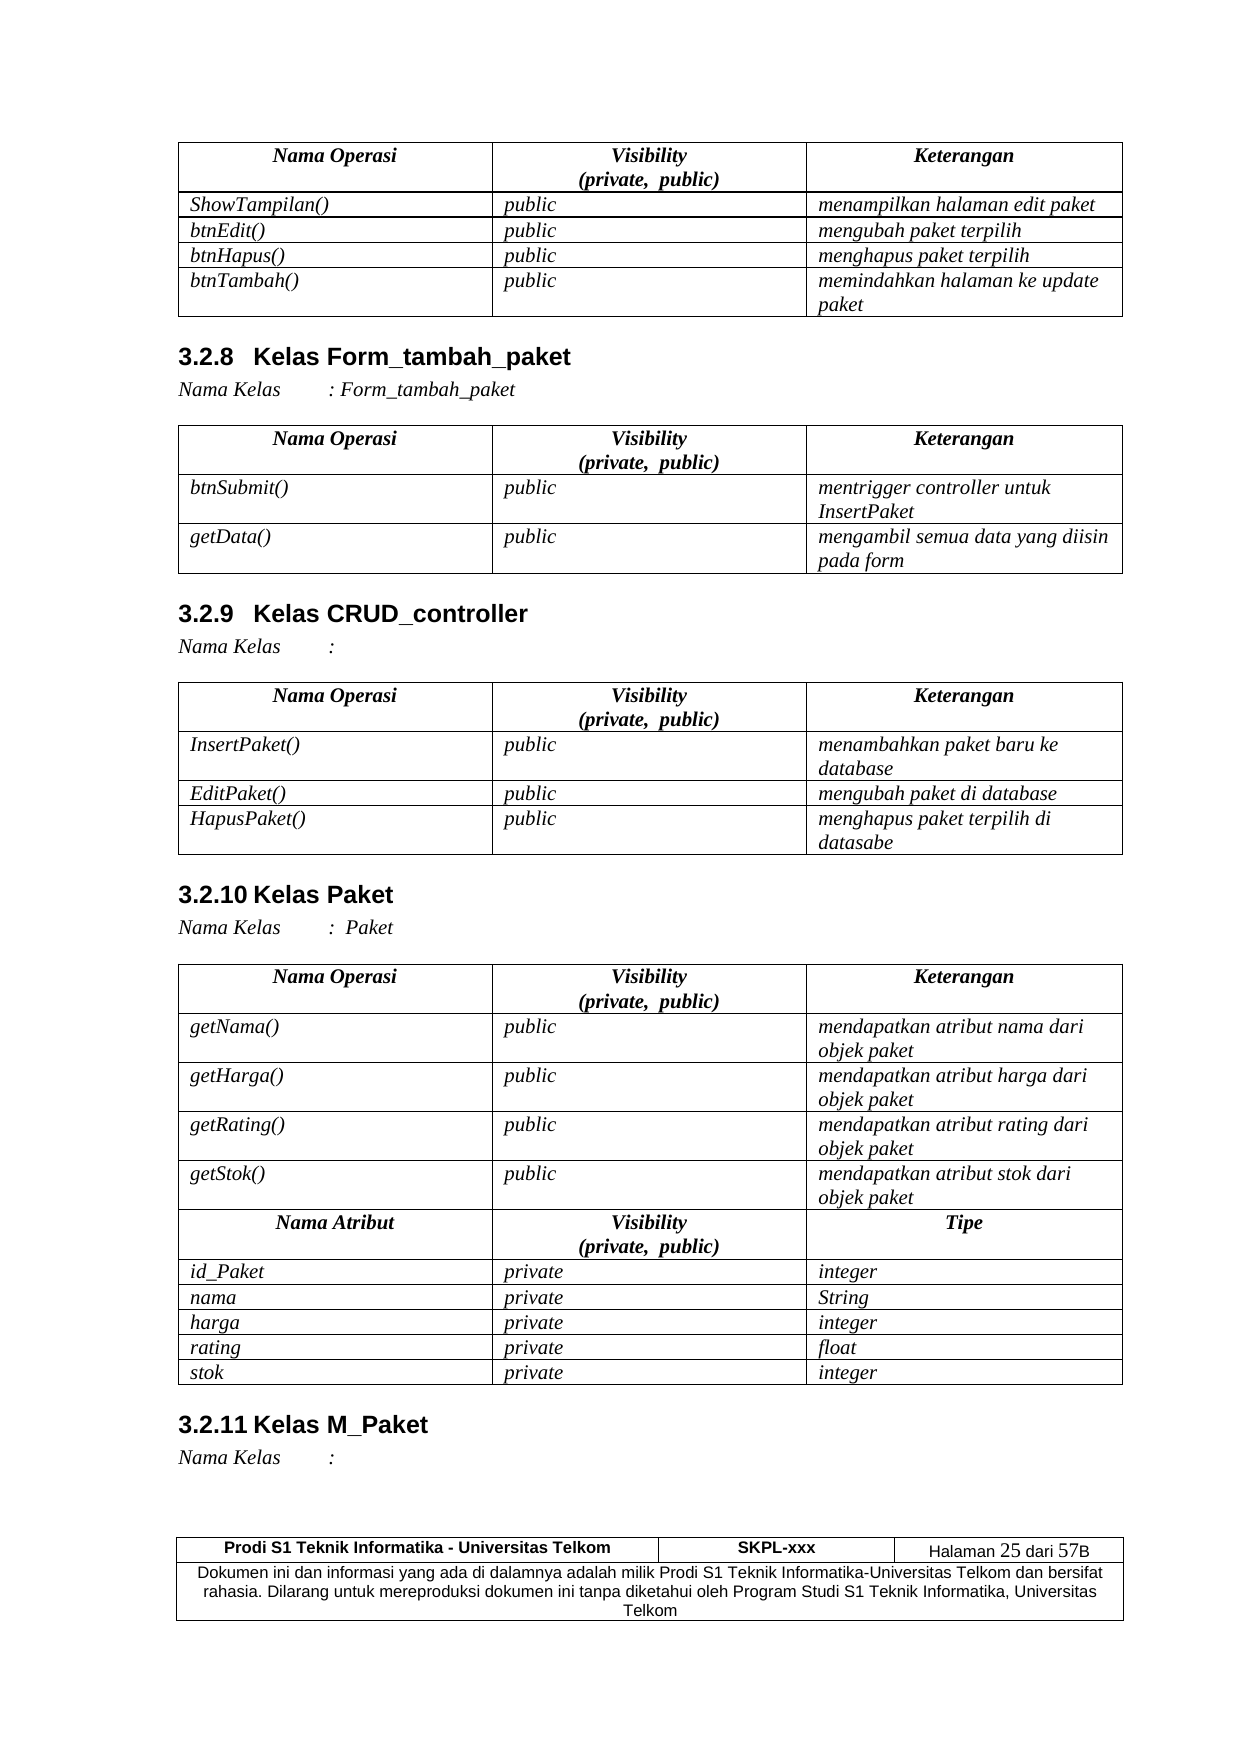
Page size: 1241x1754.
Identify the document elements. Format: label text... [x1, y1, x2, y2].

table_cell public [493, 806, 806, 854]
table_cell mengubah paket terpilih [807, 218, 1122, 242]
table_cell private [493, 1310, 806, 1334]
subtitle Kelas Paket [178, 880, 1122, 909]
table_cell integer [807, 1310, 1122, 1334]
table_cell menampilkan halaman edit paket [807, 193, 1122, 216]
table_cell Tipe [807, 1210, 1122, 1258]
table_cell public [493, 193, 806, 216]
table_cell menghapus paket terpilih [807, 243, 1122, 267]
table_cell public [493, 781, 806, 805]
table_cell stok [179, 1360, 492, 1384]
table_cell btnSubmit() [179, 475, 492, 523]
table_header Nama Operasi [179, 965, 492, 1013]
table_cell getStok() [179, 1161, 492, 1209]
table_header Keterangan [807, 143, 1122, 191]
table_header Keterangan [807, 683, 1122, 731]
table_cell private [493, 1285, 806, 1309]
table_cell public [493, 475, 806, 523]
table_cell mendapatkan atribut rating dari objek paket [807, 1112, 1122, 1160]
table_cell private [493, 1260, 806, 1283]
table_cell mengubah paket di database [807, 781, 1122, 805]
table_cell public [493, 524, 806, 572]
text Nama Kelas : Paket [178, 915, 1122, 939]
table_cell btnTambah() [179, 268, 492, 316]
table_cell Visibility (private, public) [493, 1210, 806, 1258]
table_cell id_Paket [179, 1260, 492, 1283]
table_header Keterangan [807, 965, 1122, 1013]
subtitle Kelas Form_tambah_paket [178, 342, 1122, 371]
table_cell HapusPaket() [179, 806, 492, 854]
table_cell btnEdit() [179, 218, 492, 242]
text Nama Kelas : [178, 633, 1122, 658]
table_cell memindahkan halaman ke update paket [807, 268, 1122, 316]
table_cell integer [807, 1260, 1122, 1283]
table_cell float [807, 1335, 1122, 1359]
table_cell getNama() [179, 1014, 492, 1062]
table_cell integer [807, 1360, 1122, 1384]
table_header Nama Operasi [179, 143, 492, 191]
table_cell Nama Atribut [179, 1210, 492, 1258]
subtitle Kelas CRUD_controller [178, 598, 1122, 627]
table_cell String [807, 1285, 1122, 1309]
table_header Visibility (private, public) [493, 683, 806, 731]
table_cell btnHapus() [179, 243, 492, 267]
table_cell private [493, 1335, 806, 1359]
table_cell menambahkan paket baru ke database [807, 732, 1122, 780]
subtitle Kelas M_Paket [178, 1410, 1122, 1439]
text Nama Kelas : Form_tambah_paket [178, 377, 1122, 401]
table_cell mendapatkan atribut stok dari objek paket [807, 1161, 1122, 1209]
table_cell public [493, 732, 806, 780]
table_header Nama Operasi [179, 426, 492, 474]
table_cell EditPaket() [179, 781, 492, 805]
table_cell nama [179, 1285, 492, 1309]
table_cell public [493, 1014, 806, 1062]
table_cell mendapatkan atribut harga dari objek paket [807, 1063, 1122, 1111]
table_cell mendapatkan atribut nama dari objek paket [807, 1014, 1122, 1062]
table_cell public [493, 243, 806, 267]
table_cell private [493, 1360, 806, 1384]
table_cell getData() [179, 524, 492, 572]
table_cell mentrigger controller untuk InsertPaket [807, 475, 1122, 523]
table_cell getRating() [179, 1112, 492, 1160]
table_cell rating [179, 1335, 492, 1359]
table_cell mengambil semua data yang diisin pada form [807, 524, 1122, 572]
table_cell public [493, 218, 806, 242]
table_header Nama Operasi [179, 683, 492, 731]
table_header Visibility (private, public) [493, 426, 806, 474]
table_header Visibility (private, public) [493, 965, 806, 1013]
table_cell InsertPaket() [179, 732, 492, 780]
table_cell public [493, 268, 806, 316]
table_header Visibility (private, public) [493, 143, 806, 191]
table_header Keterangan [807, 426, 1122, 474]
table_cell public [493, 1161, 806, 1209]
table_cell getHarga() [179, 1063, 492, 1111]
table_cell public [493, 1063, 806, 1111]
table_cell ShowTampilan() [179, 193, 492, 216]
table_cell harga [179, 1310, 492, 1334]
table_cell menghapus paket terpilih di datasabe [807, 806, 1122, 854]
text Nama Kelas : [178, 1445, 1122, 1469]
table_cell public [493, 1112, 806, 1160]
